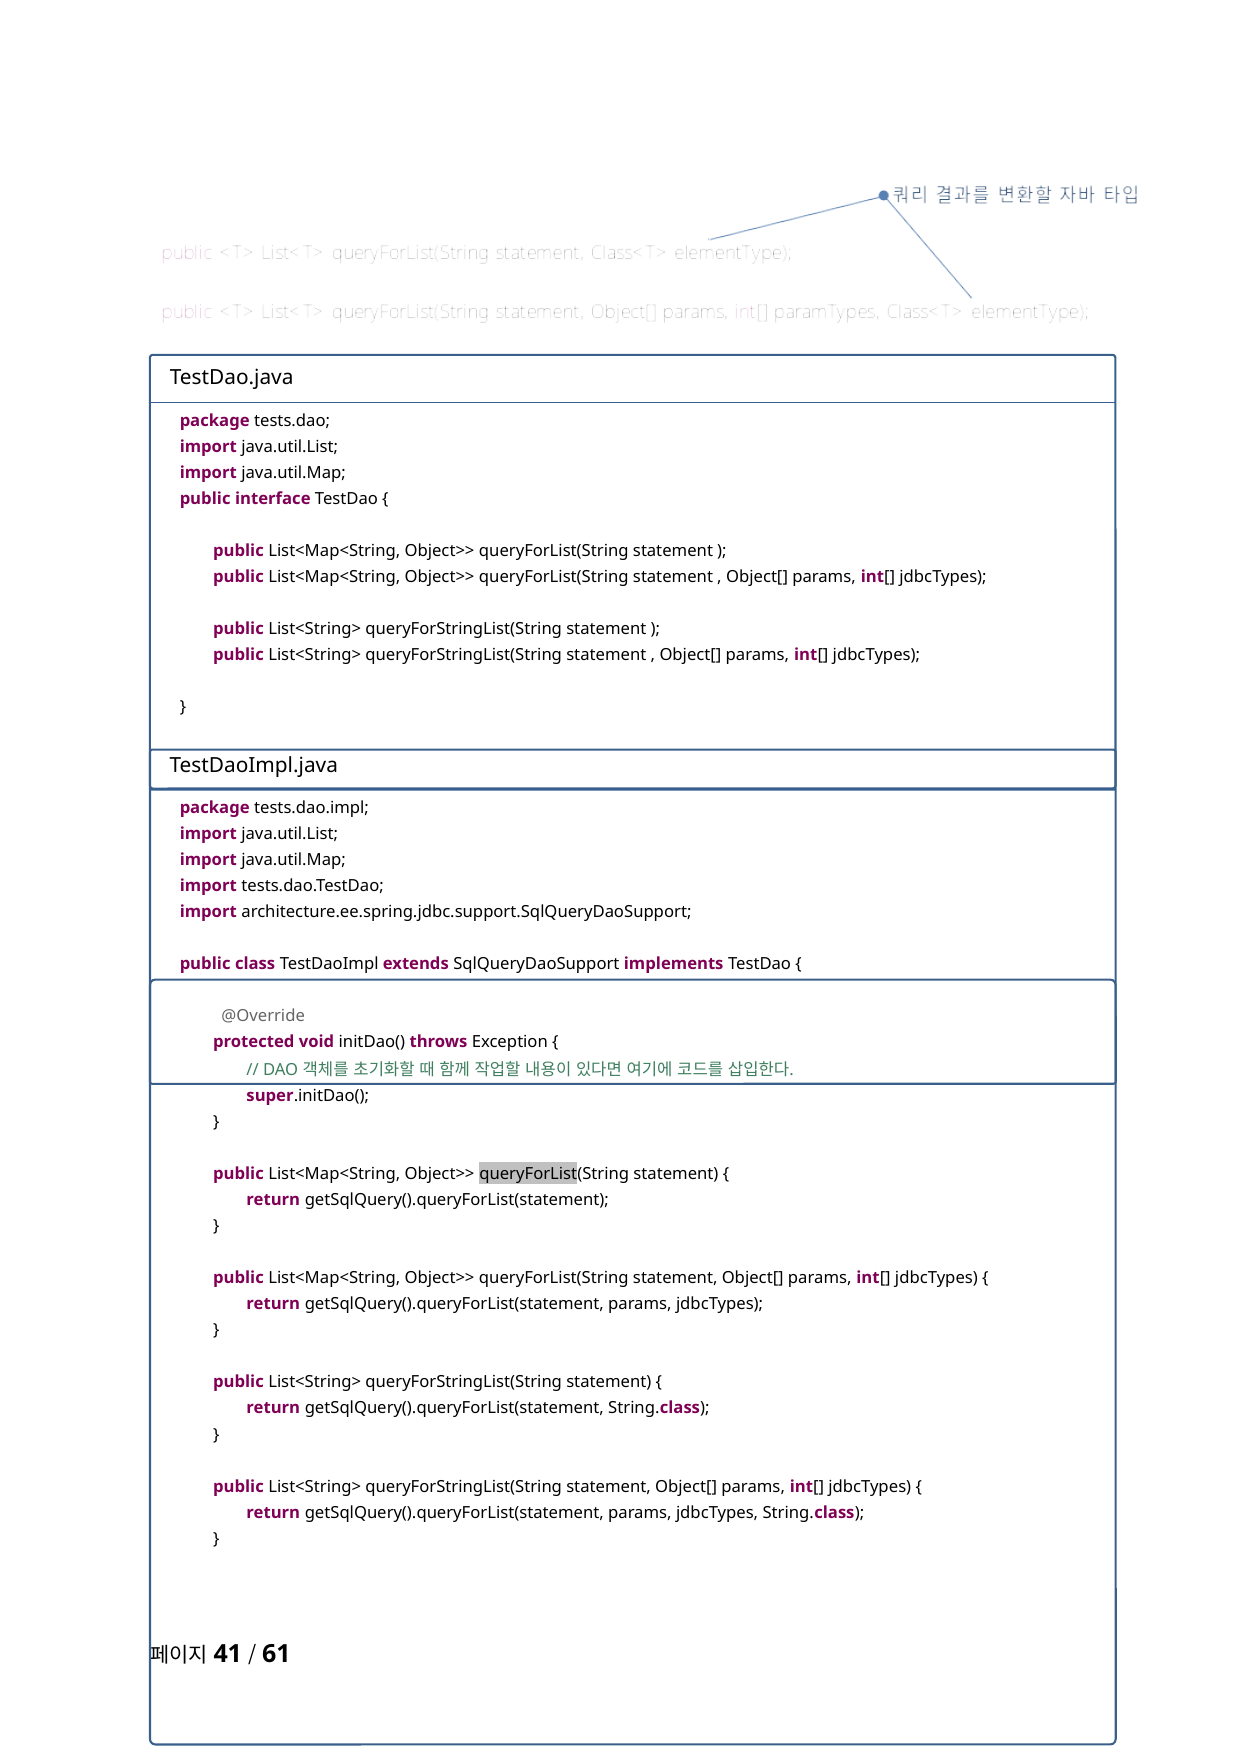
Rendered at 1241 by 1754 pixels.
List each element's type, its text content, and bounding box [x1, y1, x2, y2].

text package tests.dao.impl; [179, 795, 1090, 818]
text return getSqlQuery().queryForList(statement, params, jdbcTypes, String.class); [179, 1500, 1090, 1523]
text } [179, 1422, 1090, 1445]
text public class TestDaoImpl extends SqlQueryDaoSupport implements TestDao { [179, 952, 1090, 974]
text public List<Map<String, Object>> queryForList(String statement , Object[] params, int[] jdbcTypes); [179, 565, 1090, 614]
text public List<Map<String, Object>> queryForList(String statement ); [179, 539, 1090, 562]
text return getSqlQuery().queryForList(statement, String.class); [179, 1396, 1090, 1419]
text } [179, 1318, 1090, 1341]
text } [179, 1214, 1090, 1237]
text } [179, 1110, 1090, 1132]
text return getSqlQuery().queryForList(statement, params, jdbcTypes); [179, 1292, 1090, 1315]
text protected void initDao() throws Exception { [179, 1030, 1090, 1052]
text import java.util.List; [179, 435, 1090, 457]
text } [179, 695, 1090, 718]
text public List<Map<String, Object>> queryForList(String statement, Object[] params, int[] jdbcTypes) { [179, 1266, 1090, 1289]
text public List<String> queryForStringList(String statement, Object[] params, int[] jdbcTypes) { [179, 1474, 1090, 1497]
text return getSqlQuery().queryForList(statement); [179, 1188, 1090, 1211]
text import architecture.ee.spring.jdbc.support.SqlQueryDaoSupport; [179, 899, 1090, 922]
text import java.util.List; [179, 821, 1090, 844]
text import java.util.Map; [179, 461, 1090, 483]
text package tests.dao; [179, 409, 1090, 431]
text import tests.dao.TestDao; [179, 873, 1090, 896]
text public List<String> queryForStringList(String statement , Object[] params, int[] jdbcTypes); [179, 643, 1090, 666]
text import java.util.Map; [179, 847, 1090, 870]
text // DAO 객체를 초기화할 때 함께 작업할 내용이 있다면 여기에 코드를 삽입한다. [179, 1056, 1090, 1080]
text public List<String> queryForStringList(String statement) { [179, 1370, 1090, 1393]
text public List<String> queryForStringList(String statement ); [179, 617, 1090, 640]
text @Override [179, 1004, 1090, 1026]
text public interface TestDao { [179, 487, 1090, 509]
text public List<Map<String, Object>> queryForList(String statement) { [179, 1162, 479, 1184]
text super.initDao(); [179, 1085, 1090, 1106]
text } [179, 1526, 1090, 1549]
text public List<Map<String, Object>> queryForList(String statement) { [577, 1162, 1090, 1184]
